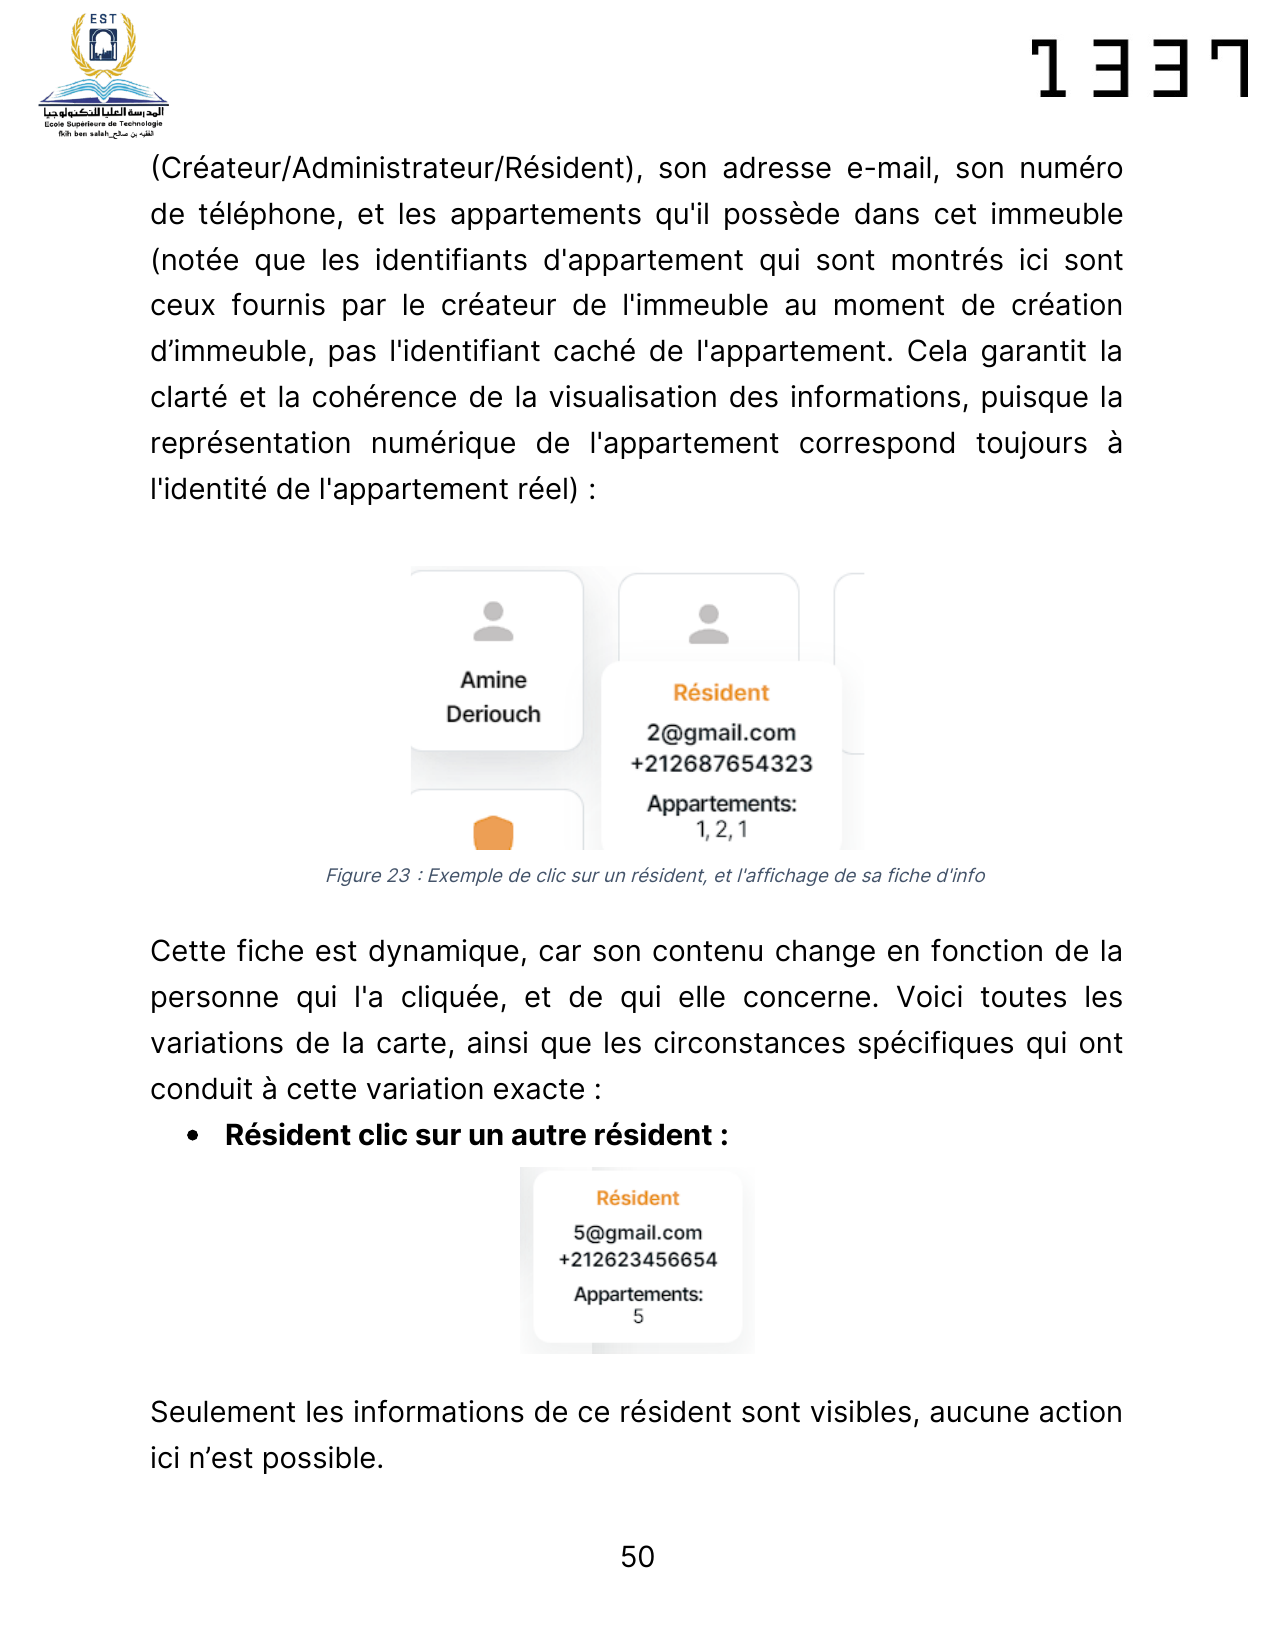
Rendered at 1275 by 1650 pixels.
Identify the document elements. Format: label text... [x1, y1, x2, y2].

picture [1022, 27, 1258, 106]
picture [410, 566, 865, 850]
text Cette fiche est dynamique, car son contenu change en fonction de la personne qui l'a cliquée, et de qui elle concerne. Voici toutes les variations de la carte, ainsi que les circonstances spécifiques qui ont conduit à cette variation exacte : [150, 933, 1125, 1106]
picture [32, 4, 176, 144]
picture [520, 1167, 755, 1354]
text Seulement les informations de ce résident sont visibles, aucune action ici n’est possible. [150, 1394, 1125, 1476]
list Résident clic sur un autre résident : [187, 1117, 1125, 1152]
